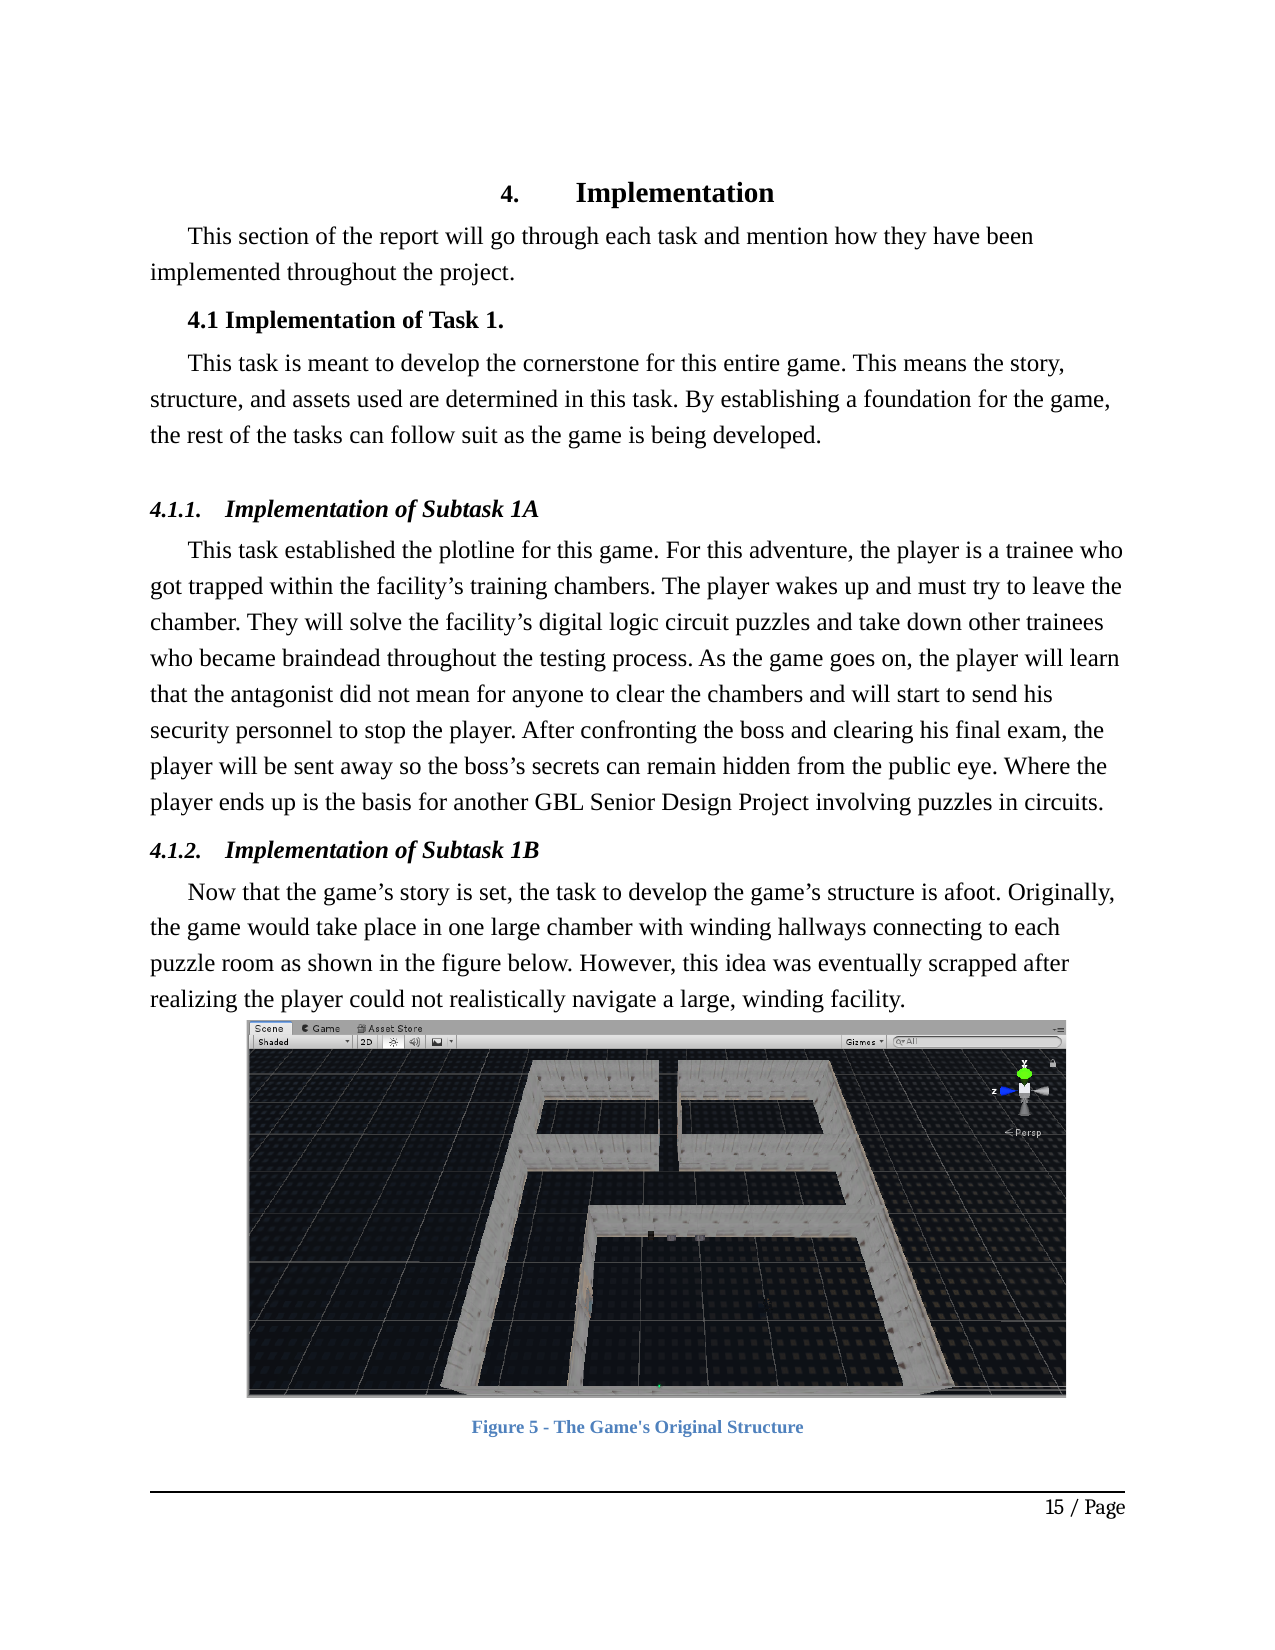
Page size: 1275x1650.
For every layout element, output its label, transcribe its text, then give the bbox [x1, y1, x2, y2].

text Now that the game’s story is set, the task to develop the game’s structure is afoot. Originally, the game would take place in one large chamber with winding hallways connecting to each puzzle room as shown in the figure below. However, this idea was eventually scrapped after realizing the player could not realistically navigate a large, winding facility. [150, 877, 1125, 1013]
subtitle Implementation of Subtask 1B [150, 835, 1125, 864]
text This task established the plotline for this game. For this adventure, the player is a trainee who got trapped within the facility’s training chambers. The player wakes up and must try to leave the chamber. They will solve the facility’s digital logic circuit puzzles and take down other trainees who became braindead throughout the testing process. As the game goes on, the player will learn that the antagonist did not mean for anyone to clear the chambers and will start to send his security personnel to stop the player. After confronting the boss and clearing his final exam, the player will be sent away so the boss’s secrets can remain hidden from the public eye. Where the player ends up is the basis for another GBL Senior Design Project involving puzzles in circuits. [150, 535, 1125, 816]
text This task is meant to develop the cornerstone for this entire game. This means the story, structure, and assets used are determined in this task. By establishing a foundation for the game, the rest of the tasks can follow suit as the game is being developed. [150, 348, 1125, 449]
subtitle Implementation of Task 1. [187, 305, 1125, 334]
text This section of the report will go through each task and mention how they have been implemented throughout the project. [150, 221, 1125, 286]
subtitle Implementation of Subtask 1A [150, 494, 1125, 523]
text Implementation [150, 175, 1125, 208]
